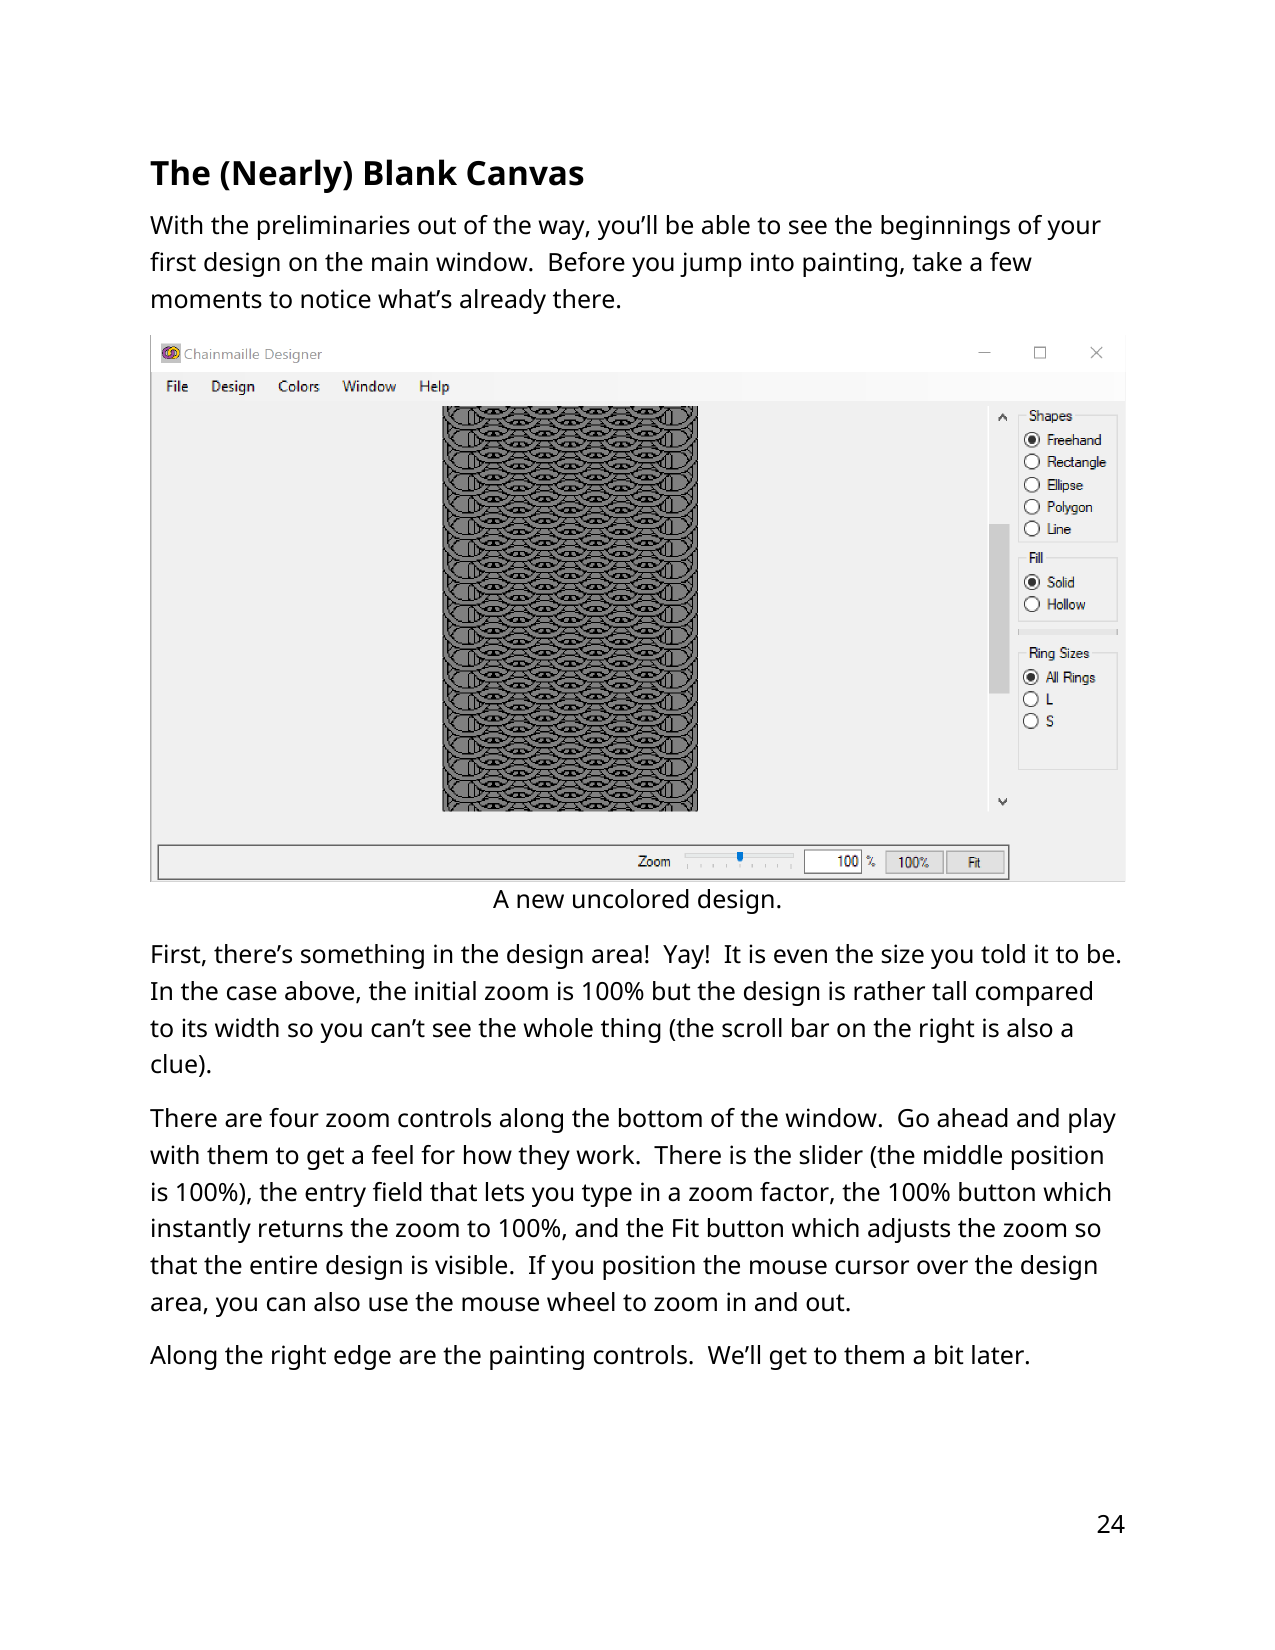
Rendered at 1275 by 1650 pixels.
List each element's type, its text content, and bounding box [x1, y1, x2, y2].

text There are four zoom controls along the bottom of the window. Go ahead and play with them to get a feel for how they work. There is the slider (the middle position is 100%), the entry field that lets you type in a zoom factor, the 100% button which instantly returns the zoom to 100%, and the Fit button which adjusts the zoom so that the entire design is visible. If you position the mouse cursor over the design area, you can also use the mouse wheel to zoom in and out. [150, 1101, 1125, 1318]
picture [150, 335, 1125, 882]
text First, there’s something in the design area! Yay! It is even the size you told it to be. In the case above, the initial zoom is 100% but the design is rather tall compared to its width so you can’t see the whole thing (the scroll bar on the right is also a clue). [150, 937, 1125, 1081]
text A new uncolored design. [150, 882, 1125, 916]
text Along the right edge are the painting controls. We’ll get to them a bit later. [150, 1338, 1125, 1372]
subtitle The (Nearly) Blank Canvas [150, 150, 1125, 195]
text With the preliminaries out of the way, you’ll be able to see the beginnings of your first design on the main window. Before you jump into painting, take a few moments to notice what’s already there. [150, 208, 1125, 316]
